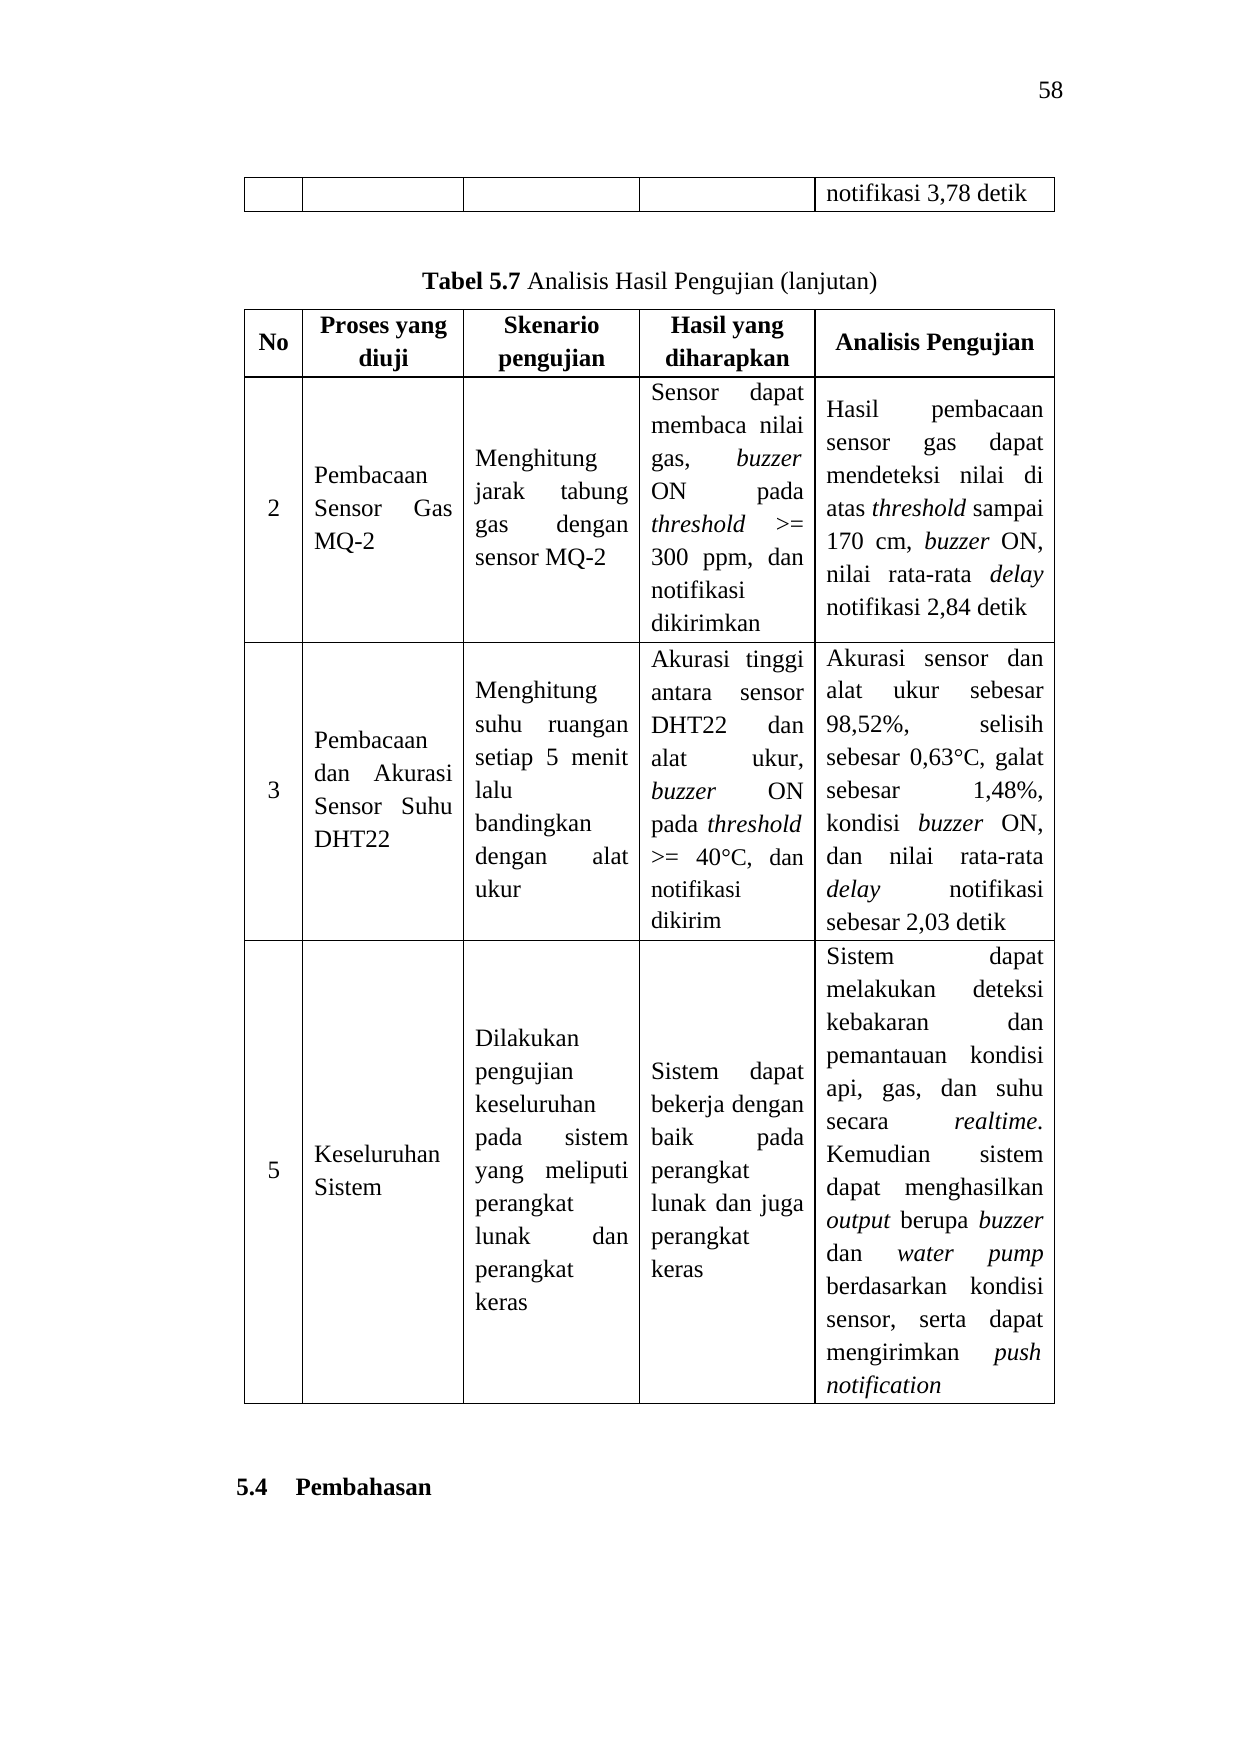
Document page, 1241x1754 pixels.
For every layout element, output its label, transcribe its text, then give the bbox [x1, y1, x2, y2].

table_cell 3 [245, 643, 302, 940]
table_cell Menghitung jarak tabung gas dengan sensor MQ-2 [464, 378, 639, 642]
text Pembahasan [236, 1472, 1063, 1501]
table_cell Sensor dapat membaca nilai gas, buzzer ON pada threshold >= 300 ppm, dan notifikasi dikirimkan [640, 378, 814, 642]
table_header No [245, 310, 302, 376]
text Tabel 5.7 Analisis Hasil Pengujian (lanjutan) [236, 266, 1063, 295]
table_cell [303, 178, 463, 211]
table_cell Hasil pembacaan sensor gas dapat mendeteksi nilai di atas threshold sampai 170 cm, buzzer ON, nilai rata-rata delay notifikasi 2,84 detik [816, 378, 1054, 642]
table_header Analisis Pengujian [816, 310, 1054, 376]
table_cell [640, 178, 814, 211]
table_cell Pembacaan Sensor Gas MQ-2 [303, 378, 463, 642]
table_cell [816, 178, 1054, 211]
table_cell 5 [245, 941, 302, 1403]
table_cell Akurasi tinggi antara sensor DHT22 dan alat ukur, buzzer ON pada threshold >= 40°C, dan notifikasi dikirim [640, 643, 814, 940]
table_header Hasil yang diharapkan [640, 310, 814, 376]
table_header Skenario pengujian [464, 310, 639, 376]
table_cell Sistem dapat bekerja dengan baik pada perangkat lunak dan juga perangkat keras [640, 941, 814, 1403]
table_cell Dilakukan pengujian keseluruhan pada sistem yang meliputi perangkat lunak dan perangkat keras [464, 941, 639, 1403]
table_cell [464, 178, 639, 211]
table_cell 1 [245, 178, 302, 211]
table_header Proses yang diuji [303, 310, 463, 376]
table_cell Sistem dapat melakukan deteksi kebakaran dan pemantauan kondisi api, gas, dan suhu secara realtime. Kemudian sistem dapat menghasilkan output berupa buzzer dan water pump berdasarkan kondisi sensor, serta dapat mengirimkan push notification [816, 941, 1054, 1403]
table_cell 2 [245, 378, 302, 642]
table_cell Akurasi sensor dan alat ukur sebesar 98,52%, selisih sebesar 0,63°C, galat sebesar 1,48%, kondisi buzzer ON, dan nilai rata-rata delay notifikasi sebesar 2,03 detik [816, 643, 1054, 940]
table_cell Menghitung suhu ruangan setiap 5 menit lalu bandingkan dengan alat ukur [464, 643, 639, 940]
table_cell Keseluruhan Sistem [303, 941, 463, 1403]
table_cell Pembacaan dan Akurasi Sensor Suhu DHT22 [303, 643, 463, 940]
